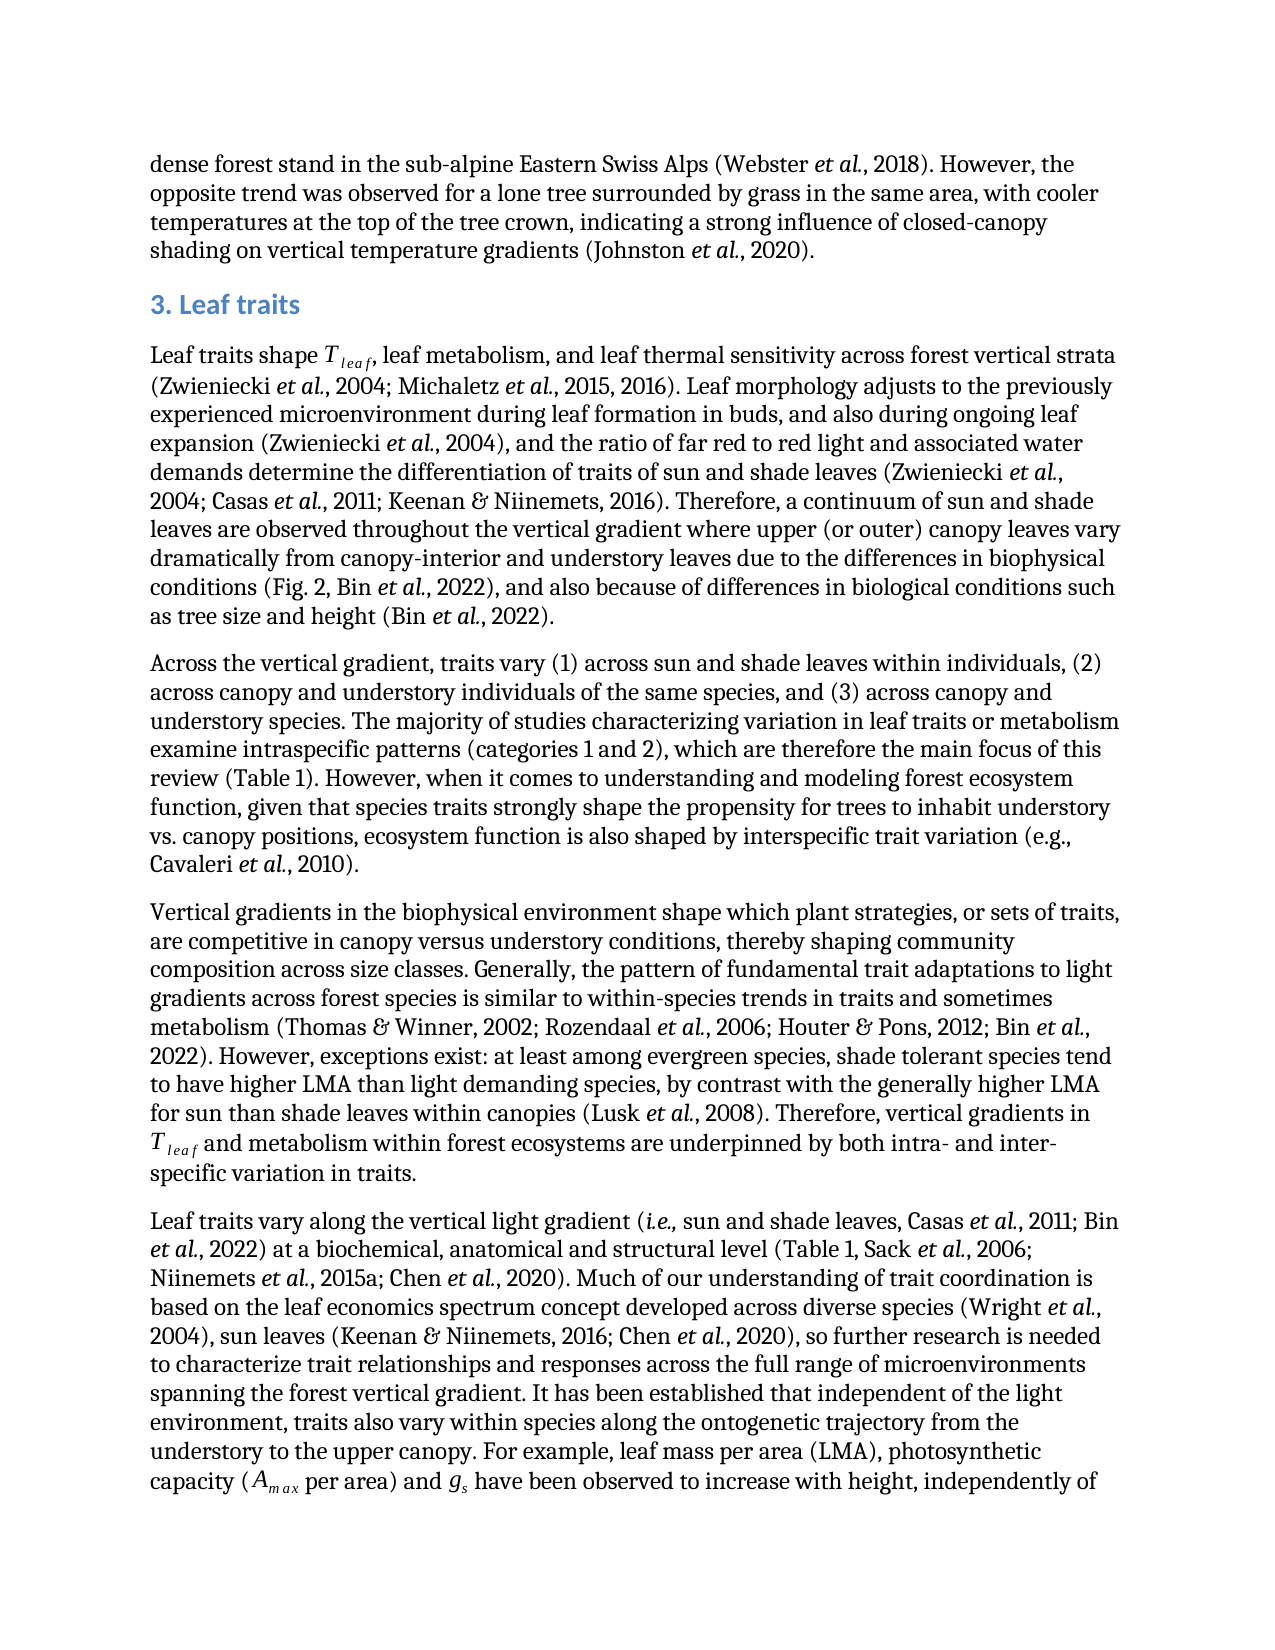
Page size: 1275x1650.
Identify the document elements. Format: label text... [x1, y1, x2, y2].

text Leaf traits shape , leaf metabolism, and leaf thermal sensitivity across forest vertical strata (Zwieniecki et al., 2004; Michaletz et al., 2015, 2016). Leaf morphology adjusts to the previously experienced microenvironment during leaf formation in buds, and also during ongoing leaf expansion (Zwieniecki et al., 2004), and the ratio of far red to red light and associated water demands determine the differentiation of traits of sun and shade leaves (Zwieniecki et al., 2004; Casas et al., 2011; Keenan & Niinemets, 2016). Therefore, a continuum of sun and shade leaves are observed throughout the vertical gradient where upper (or outer) canopy leaves vary dramatically from canopy-interior and understory leaves due to the differences in biophysical conditions (Fig. 2, Bin et al., 2022), and also because of differences in biological conditions such as tree size and height (Bin et al., 2022). [150, 340, 1125, 630]
text Vertical gradients in the biophysical environment shape which plant strategies, or sets of traits, are competitive in canopy versus understory conditions, thereby shaping community composition across size classes. Generally, the pattern of fundamental trait adaptations to light gradients across forest species is similar to within-species trends in traits and sometimes metabolism (Thomas & Winner, 2002; Rozendaal et al., 2006; Houter & Pons, 2012; Bin et al., 2022). However, exceptions exist: at least among evergreen species, shade tolerant species tend to have higher LMA than light demanding species, by contrast with the generally higher LMA for sun than shade leaves within canopies (Lusk et al., 2008). Therefore, vertical gradients in and metabolism within forest ecosystems are underpinned by both intra- and inter-specific variation in traits. [150, 898, 1125, 1188]
subtitle 3. Leaf traits [150, 286, 1125, 321]
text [150, 1207, 1125, 1497]
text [150, 150, 1125, 265]
text Across the vertical gradient, traits vary (1) across sun and shade leaves within individuals, (2) across canopy and understory individuals of the same species, and (3) across canopy and understory species. The majority of studies characterizing variation in leaf traits or metabolism examine intraspecific patterns (categories 1 and 2), which are therefore the main focus of this review (Table 1). However, when it comes to understanding and modeling forest ecosystem function, given that species traits strongly shape the propensity for trees to inhabit understory vs. canopy positions, ecosystem function is also shaped by interspecific trait variation (e.g., Cavaleri et al., 2010). [150, 649, 1125, 879]
